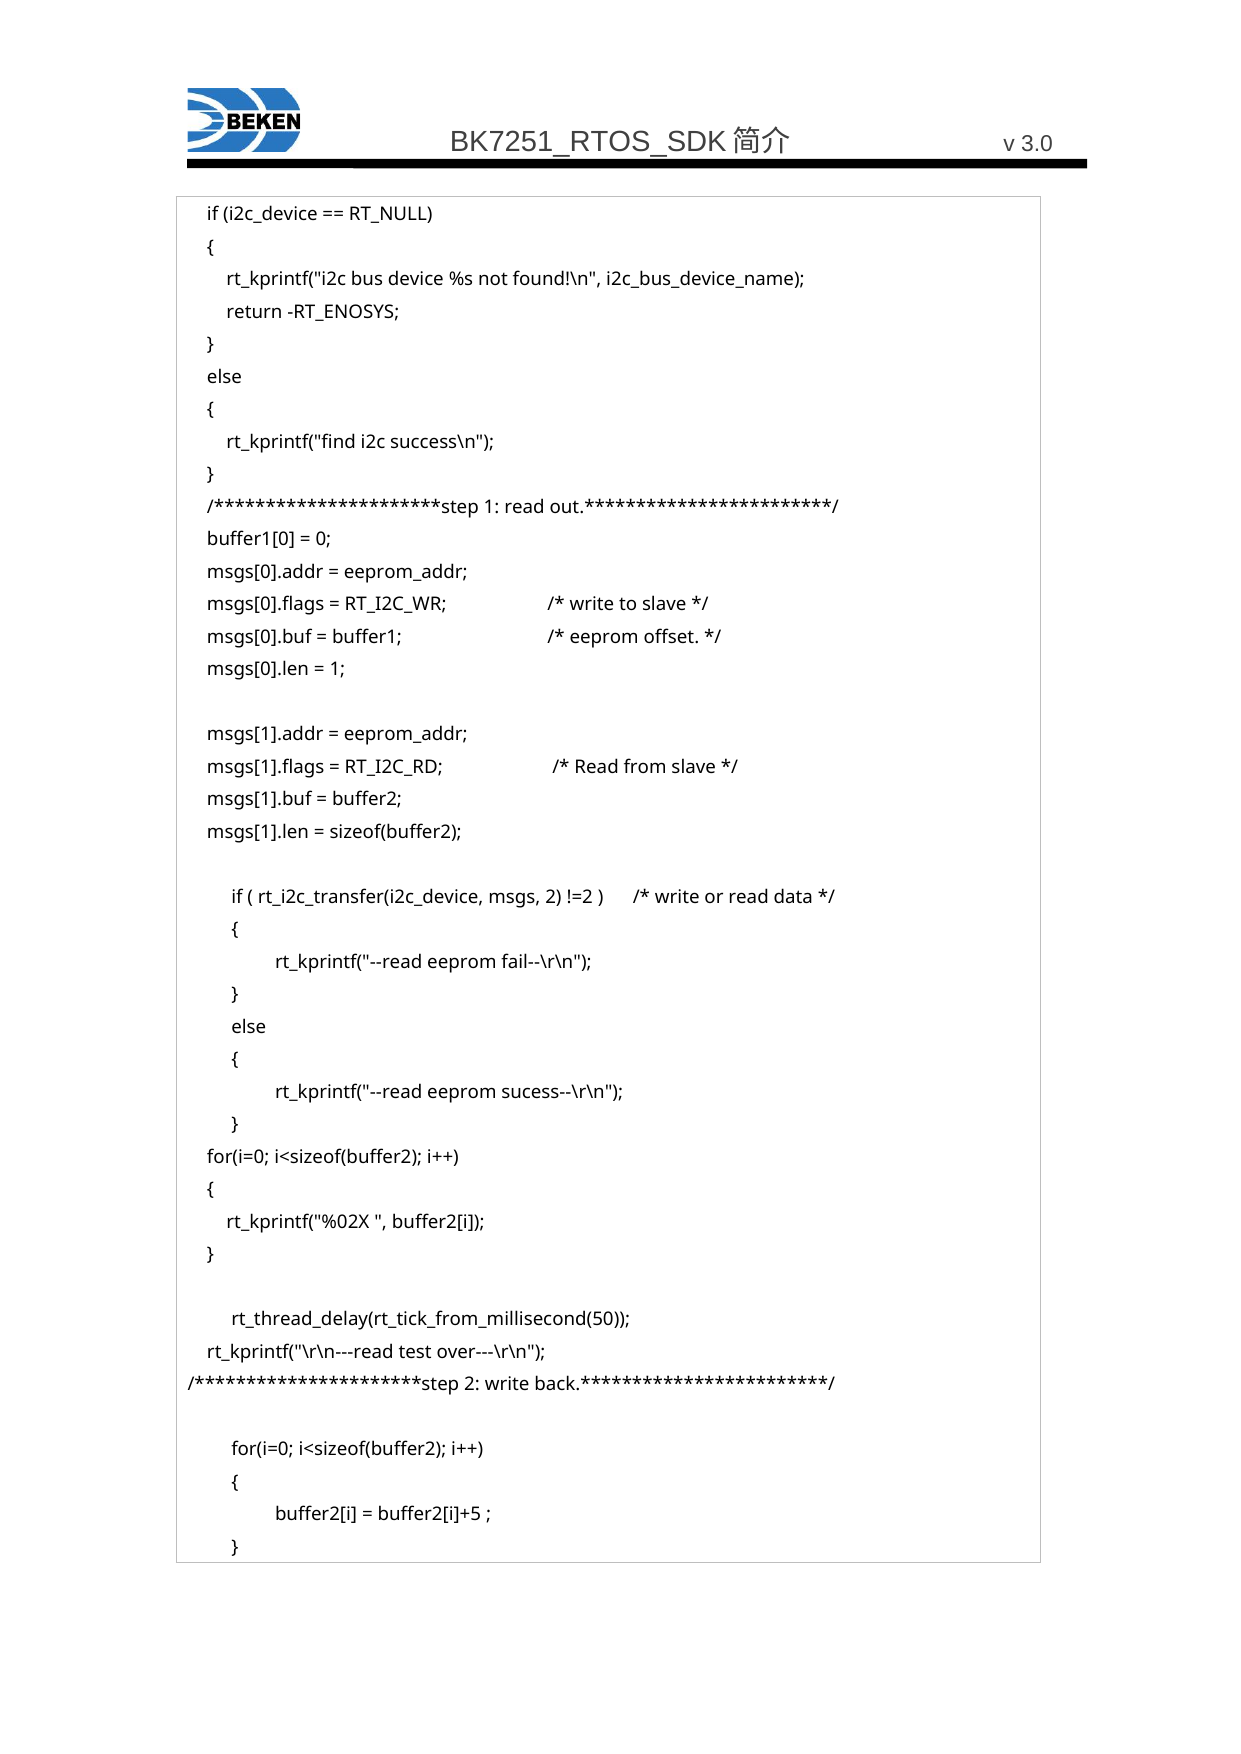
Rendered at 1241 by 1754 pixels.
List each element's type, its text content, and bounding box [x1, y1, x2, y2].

picture [187, 88, 300, 152]
